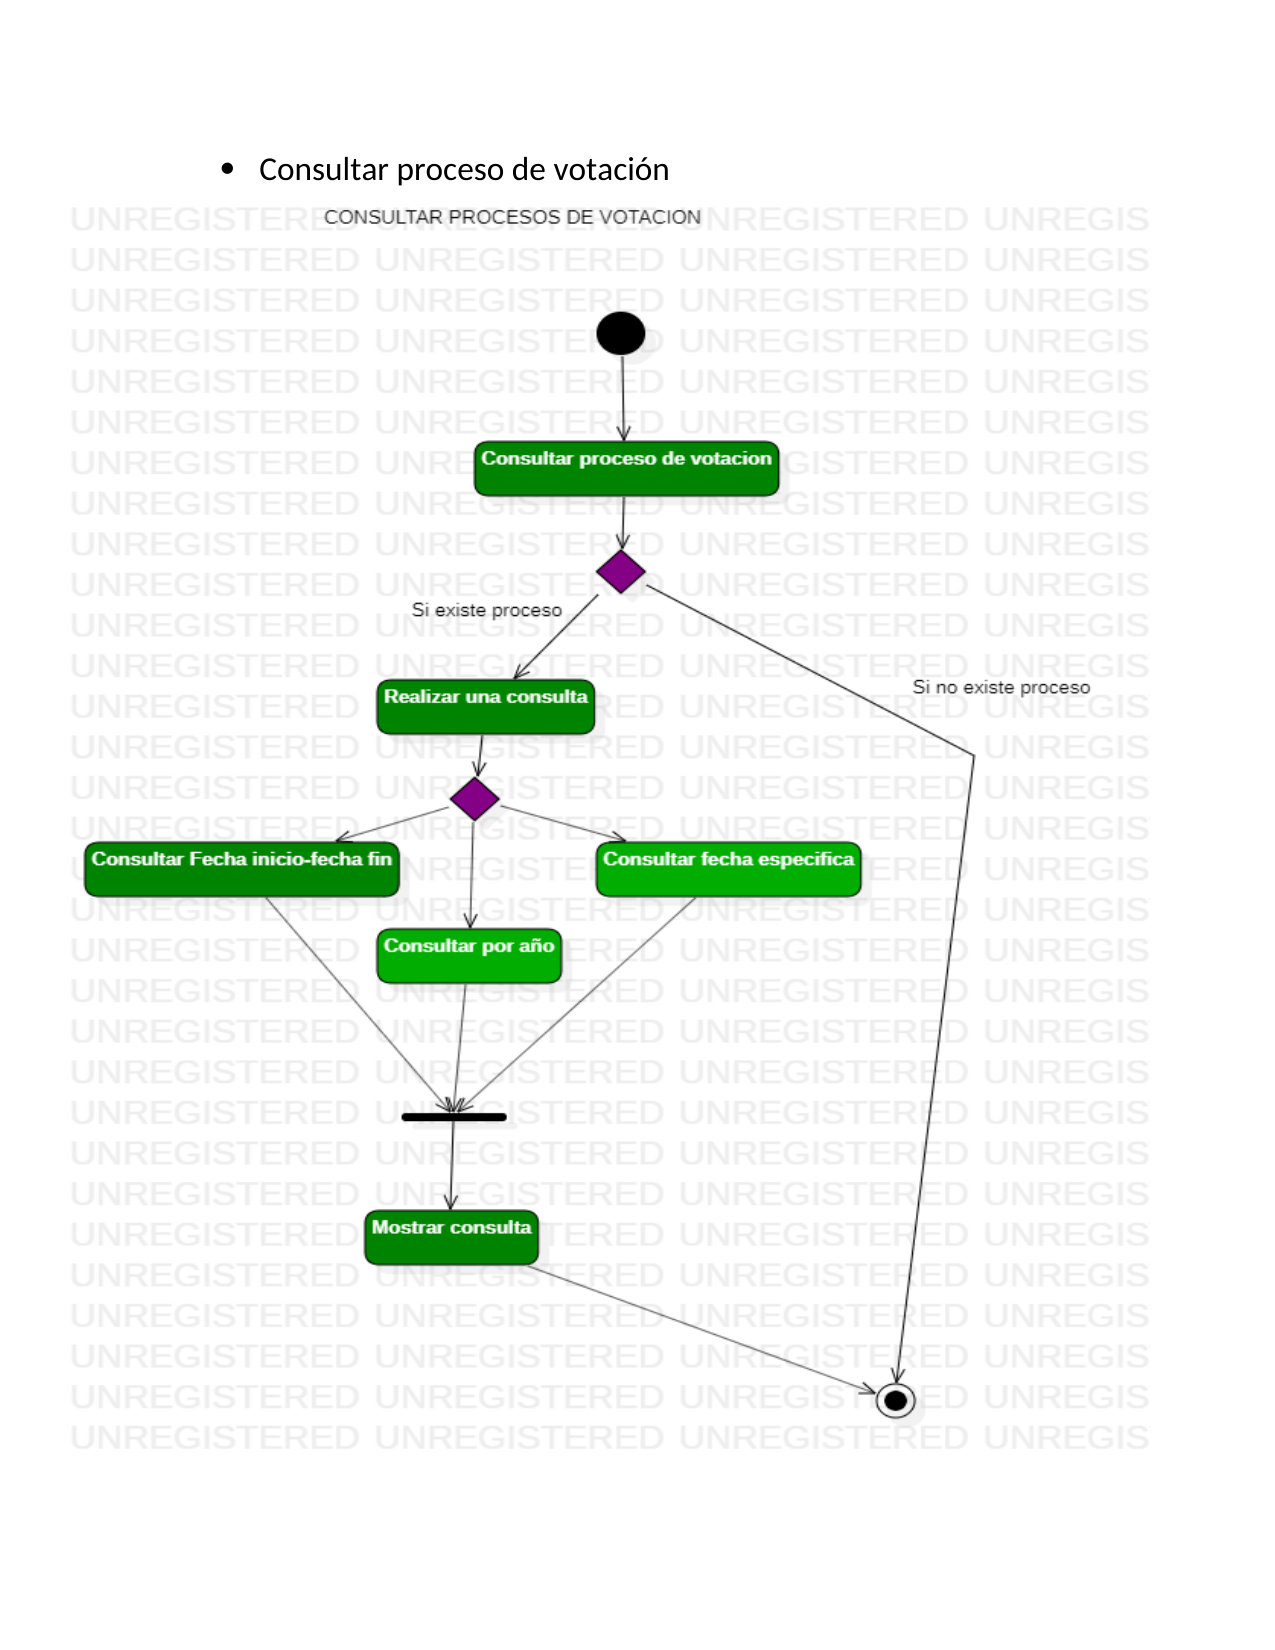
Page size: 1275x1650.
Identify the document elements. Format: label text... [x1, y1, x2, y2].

picture [70, 190, 1150, 1472]
list Consultar proceso de votación [222, 148, 1098, 188]
